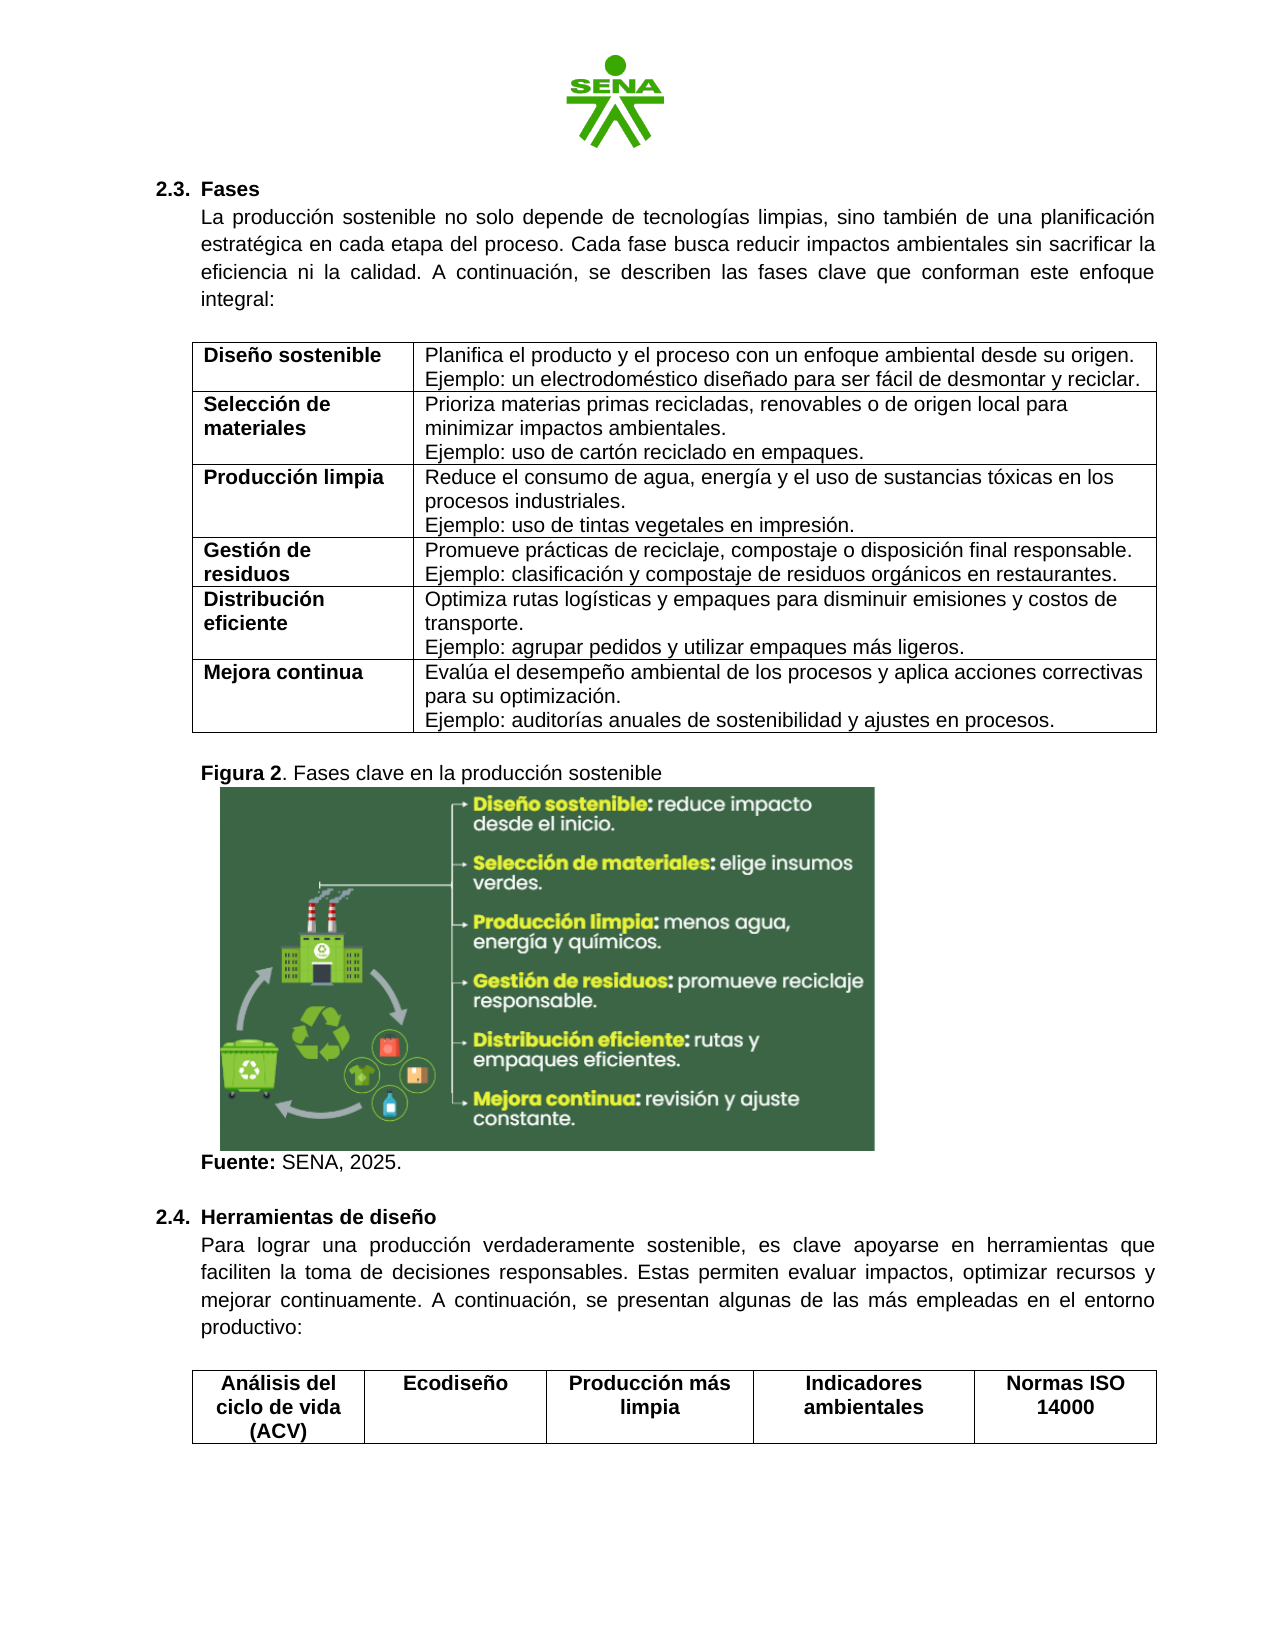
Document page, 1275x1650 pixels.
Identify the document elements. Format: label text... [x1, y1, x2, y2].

list Para lograr una producción verdaderamente sostenible, es clave apoyarse en herramientas que faciliten la toma de decisiones responsables. Estas permiten evaluar impactos, optimizar recursos y mejorar continuamente. A continuación, se presentan algunas de las más empleadas en el entorno productivo: [201, 1233, 1157, 1339]
list La producción sostenible no solo depende de tecnologías limpias, sino también de una planificación estratégica en cada etapa del proceso. Cada fase busca reducir impactos ambientales sin sacrificar la eficiencia ni la calidad. A continuación, se describen las fases clave que conforman este enfoque integral: [201, 205, 1157, 311]
table_header Producción más limpia [547, 1371, 753, 1443]
list Fuente: SENA, 2025. [164, 1150, 1157, 1174]
list Fases [156, 177, 1157, 201]
table_cell Evalúa el desempeño ambiental de los procesos y aplica acciones correctivas para su optimización. Ejemplo: auditorías anuales de sostenibilidad y ajustes en procesos. [414, 660, 1156, 732]
table_cell Reduce el consumo de agua, energía y el uso de sustancias tóxicas en los procesos industriales. Ejemplo: uso de tintas vegetales en impresión. [414, 465, 1156, 537]
list Figura 2. Fases clave en la producción sostenible [164, 760, 1157, 784]
list Herramientas de diseño [156, 1205, 1157, 1229]
table_header Indicadores ambientales [754, 1371, 974, 1443]
table_cell Prioriza materias primas recicladas, renovables o de origen local para minimizar impactos ambientales. Ejemplo: uso de cartón reciclado en empaques. [414, 392, 1156, 464]
table_header Análisis del ciclo de vida (ACV) [193, 1371, 364, 1443]
table_header Ecodiseño [365, 1371, 546, 1443]
table_cell Promueve prácticas de reciclaje, compostaje o disposición final responsable. Ejemplo: clasificación y compostaje de residuos orgánicos en restaurantes. [414, 538, 1156, 586]
table_header Diseño sostenible [193, 343, 413, 391]
table_cell Gestión de residuos [193, 538, 413, 586]
table_header Normas ISO 14000 [975, 1371, 1156, 1443]
table_cell Producción limpia [193, 465, 413, 537]
table_cell Mejora continua [193, 660, 413, 732]
table_cell Distribución eficiente [193, 587, 413, 659]
table_header Planifica el producto y el proceso con un enfoque ambiental desde su origen. Ejemplo: un electrodoméstico diseñado para ser fácil de desmontar y reciclar. [414, 343, 1156, 391]
picture [566, 55, 664, 148]
table_cell Selección de materiales [193, 392, 413, 464]
table_cell Optimiza rutas logísticas y empaques para disminuir emisiones y costos de transporte. Ejemplo: agrupar pedidos y utilizar empaques más ligeros. [414, 587, 1156, 659]
